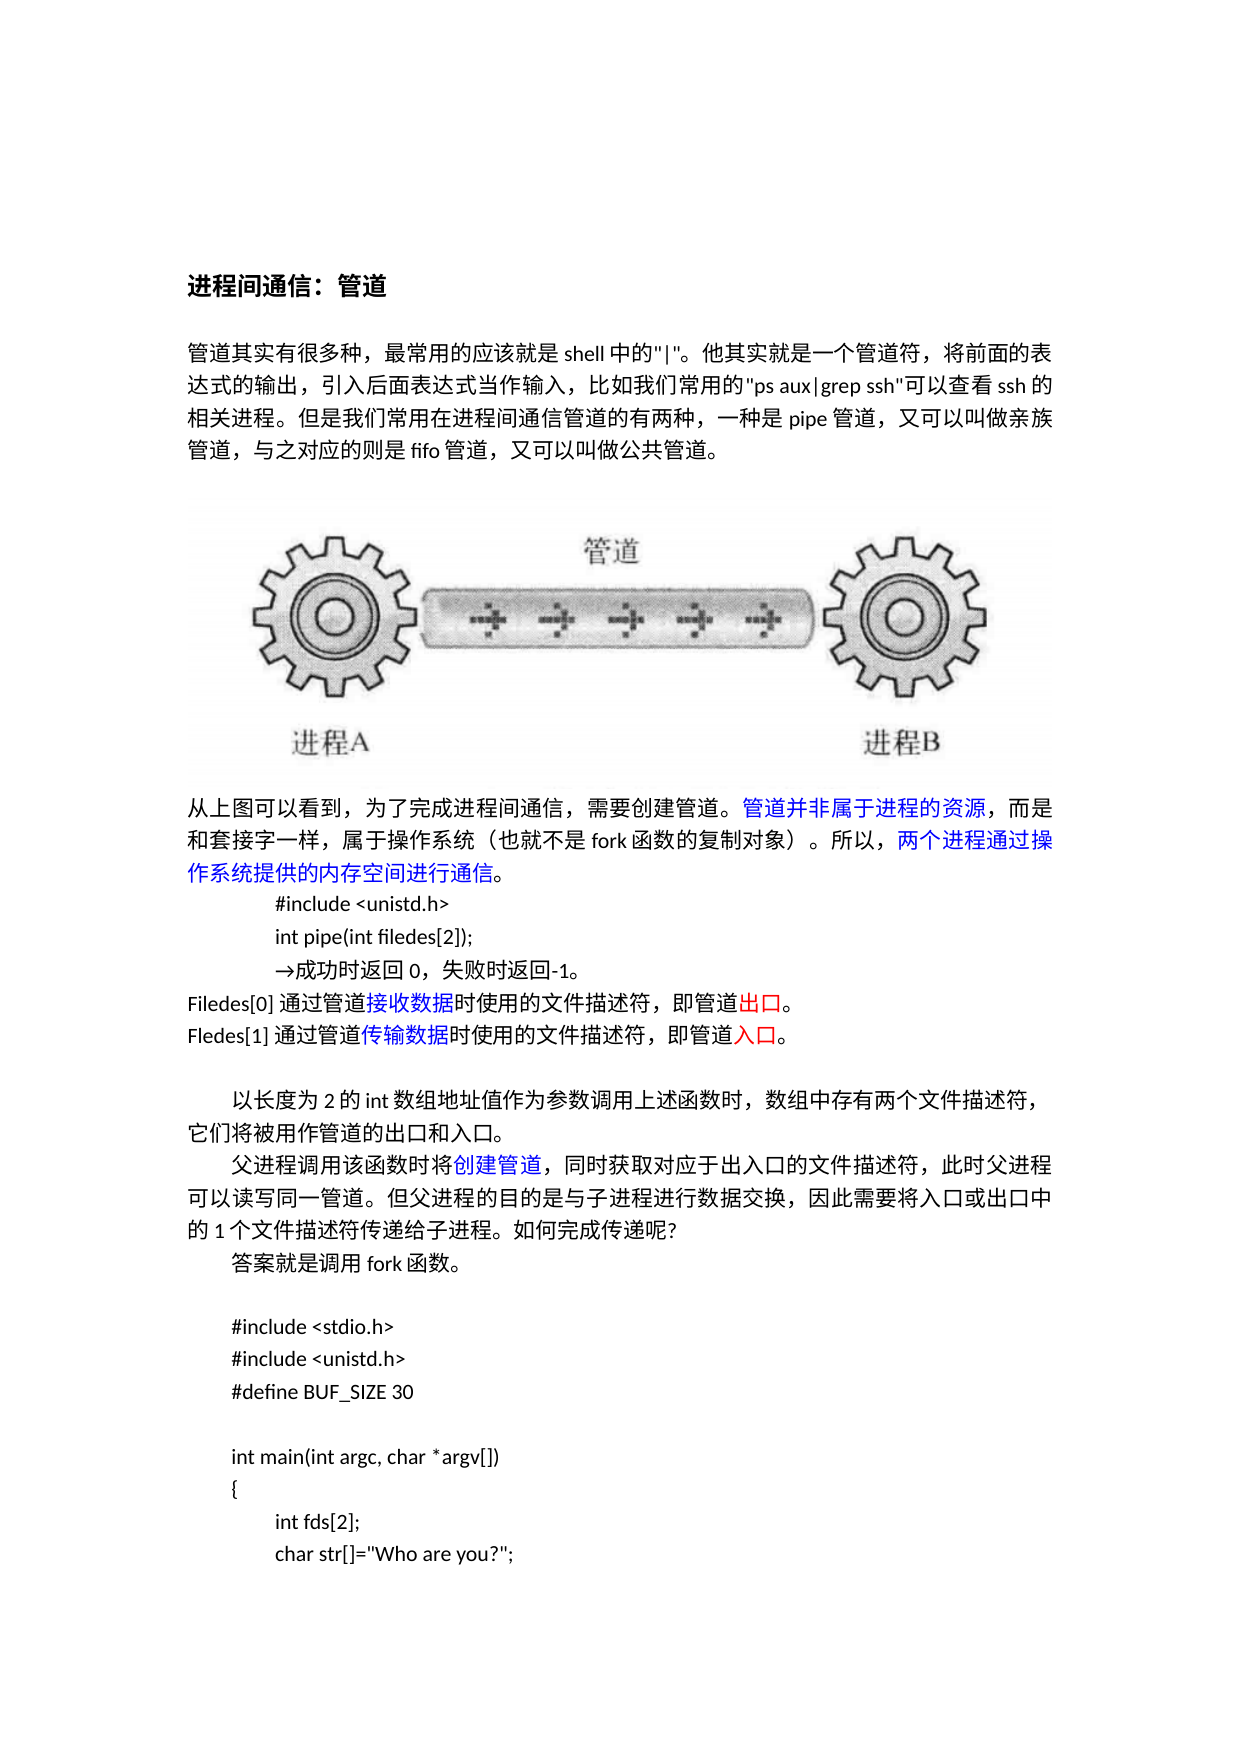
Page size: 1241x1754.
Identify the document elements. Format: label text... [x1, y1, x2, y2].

text int fds[2]; [187, 1505, 1053, 1538]
text →成功时返回 0，失败时返回-1。 [231, 953, 1053, 985]
text char str[]="Who are you?"; [187, 1538, 1053, 1570]
text Filedes[0] 通过管道接收数据时使用的文件描述符，即管道出口。 [187, 985, 1053, 1018]
picture [187, 497, 1053, 789]
text Fledes[1] 通过管道传输数据时使用的文件描述符，即管道入口。 [187, 1018, 1053, 1050]
text int main(int argc, char *argv[]) [187, 1440, 1053, 1473]
text int pipe(int filedes[2]); [231, 920, 1053, 953]
text 父进程调用该函数时将创建管道，同时获取对应于出入口的文件描述符，此时父进程可以读写同一管道。但父进程的目的是与子进程进行数据交换，因此需要将入口或出口中的1个文件描述符传递给子进程。如何完成传递呢? [187, 1148, 1053, 1245]
text 从上图可以看到，为了完成进程间通信，需要创建管道。管道并非属于进程的资源，而是和套接字一样，属于操作系统（也就不是fork函数的复制对象）。所以，两个进程通过操作系统提供的内存空间进行通信。 [187, 790, 1053, 888]
subtitle 进程间通信：管道 [187, 252, 1053, 317]
text 答案就是调用fork函数。 [187, 1245, 1053, 1278]
text 管道其实有很多种，最常用的应该就是shell中的"|"。他其实就是一个管道符，将前面的表达式的输出，引入后面表达式当作输入，比如我们常用的"ps aux|grep ssh"可以查看ssh的相关进程。但是我们常用在进程间通信管道的有两种，一种是pipe管道，又可以叫做亲族管道，与之对应的则是fifo管道，又可以叫做公共管道。 [187, 335, 1053, 465]
text { [187, 1473, 1053, 1505]
text #include <unistd.h> [231, 888, 1053, 920]
text #include <unistd.h> [187, 1343, 1053, 1375]
text #define BUF_SIZE 30 [187, 1375, 1053, 1408]
text 以长度为2的int数组地址值作为参数调用上述函数时，数组中存有两个文件描述符，它们将被用作管道的出口和入口。 [187, 1083, 1053, 1148]
text #include <stdio.h> [187, 1310, 1053, 1343]
